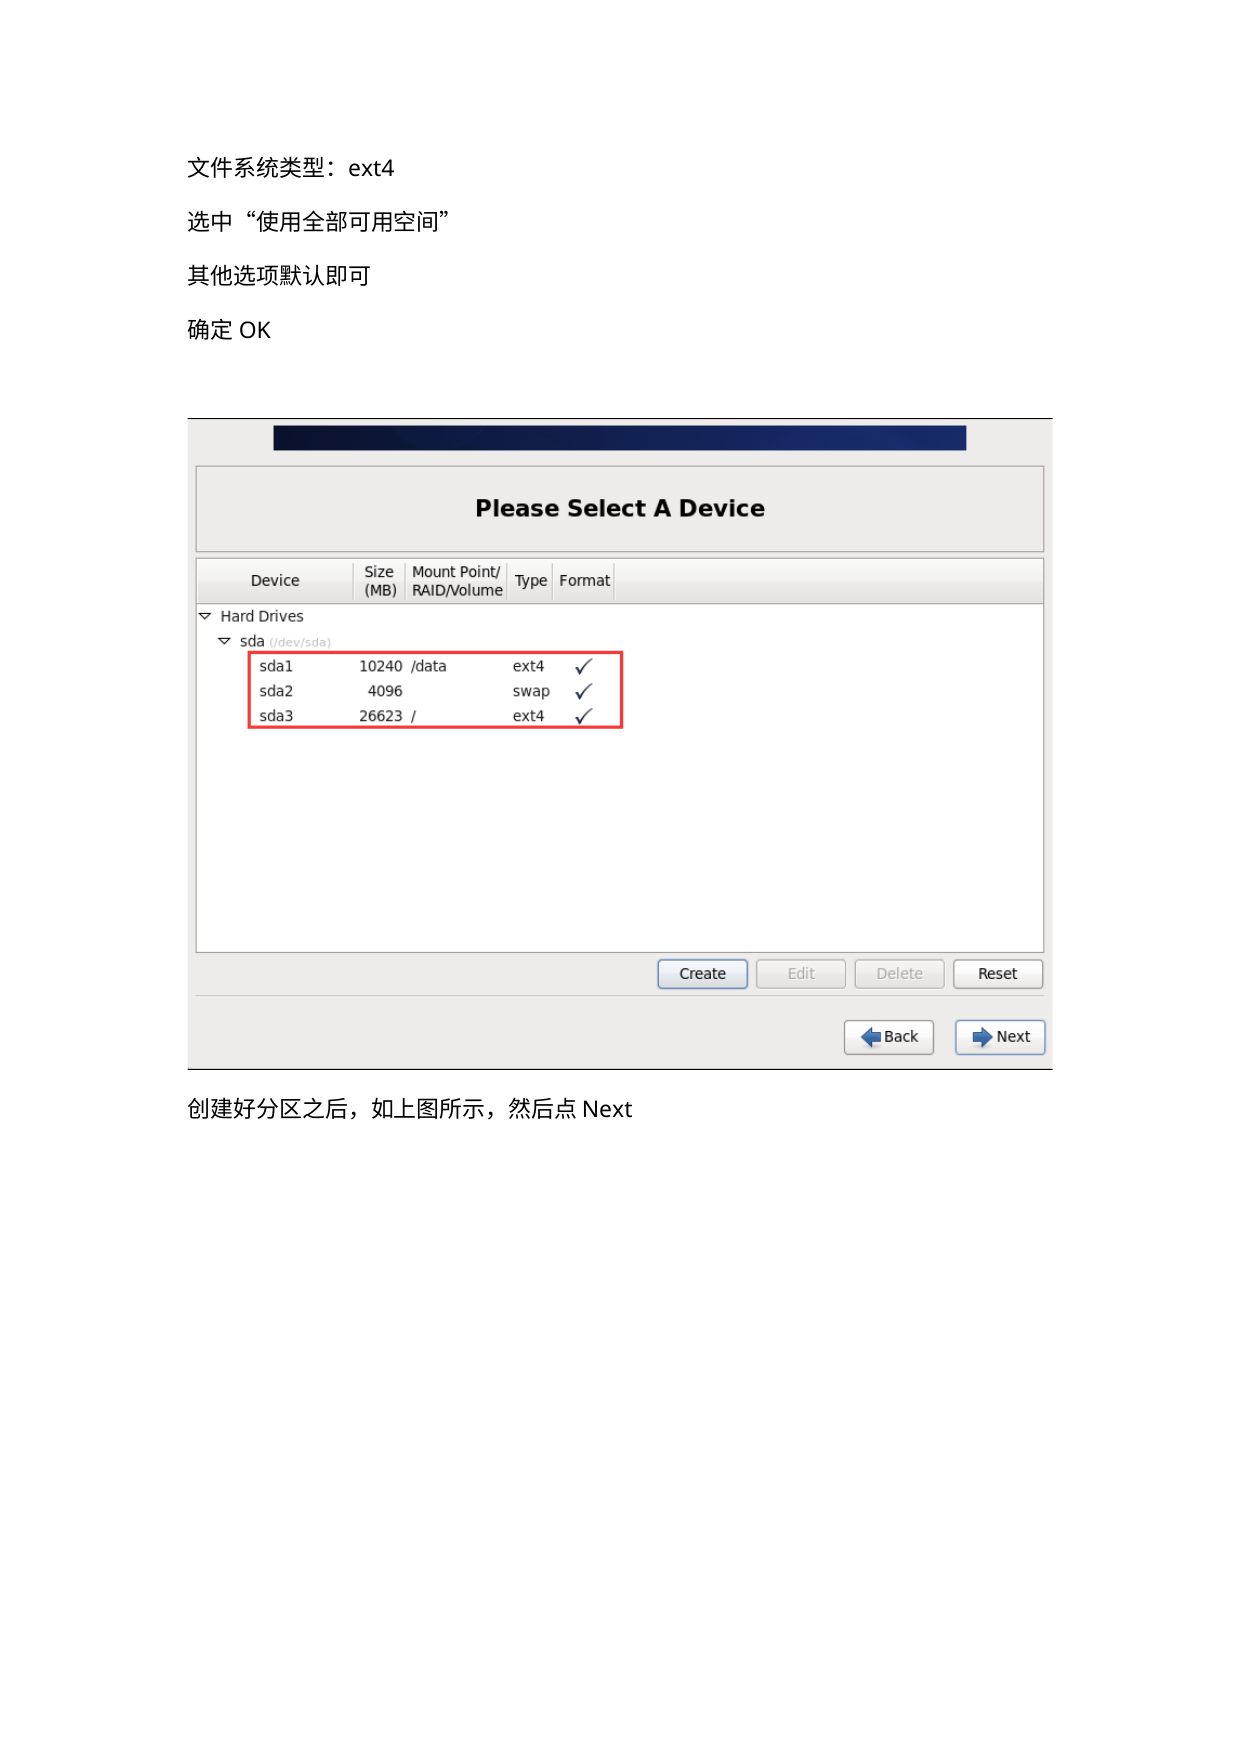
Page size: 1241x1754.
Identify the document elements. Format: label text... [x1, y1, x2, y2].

text 选中“使用全部可用空间” [187, 204, 1053, 237]
text 其他选项默认即可 [187, 258, 1053, 291]
text 确定 OK [187, 312, 1053, 346]
picture [187, 418, 1053, 1070]
text 创建好分区之后，如上图所示，然后点Next [187, 1090, 1053, 1124]
text 文件系统类型：ext4 [187, 150, 1053, 183]
